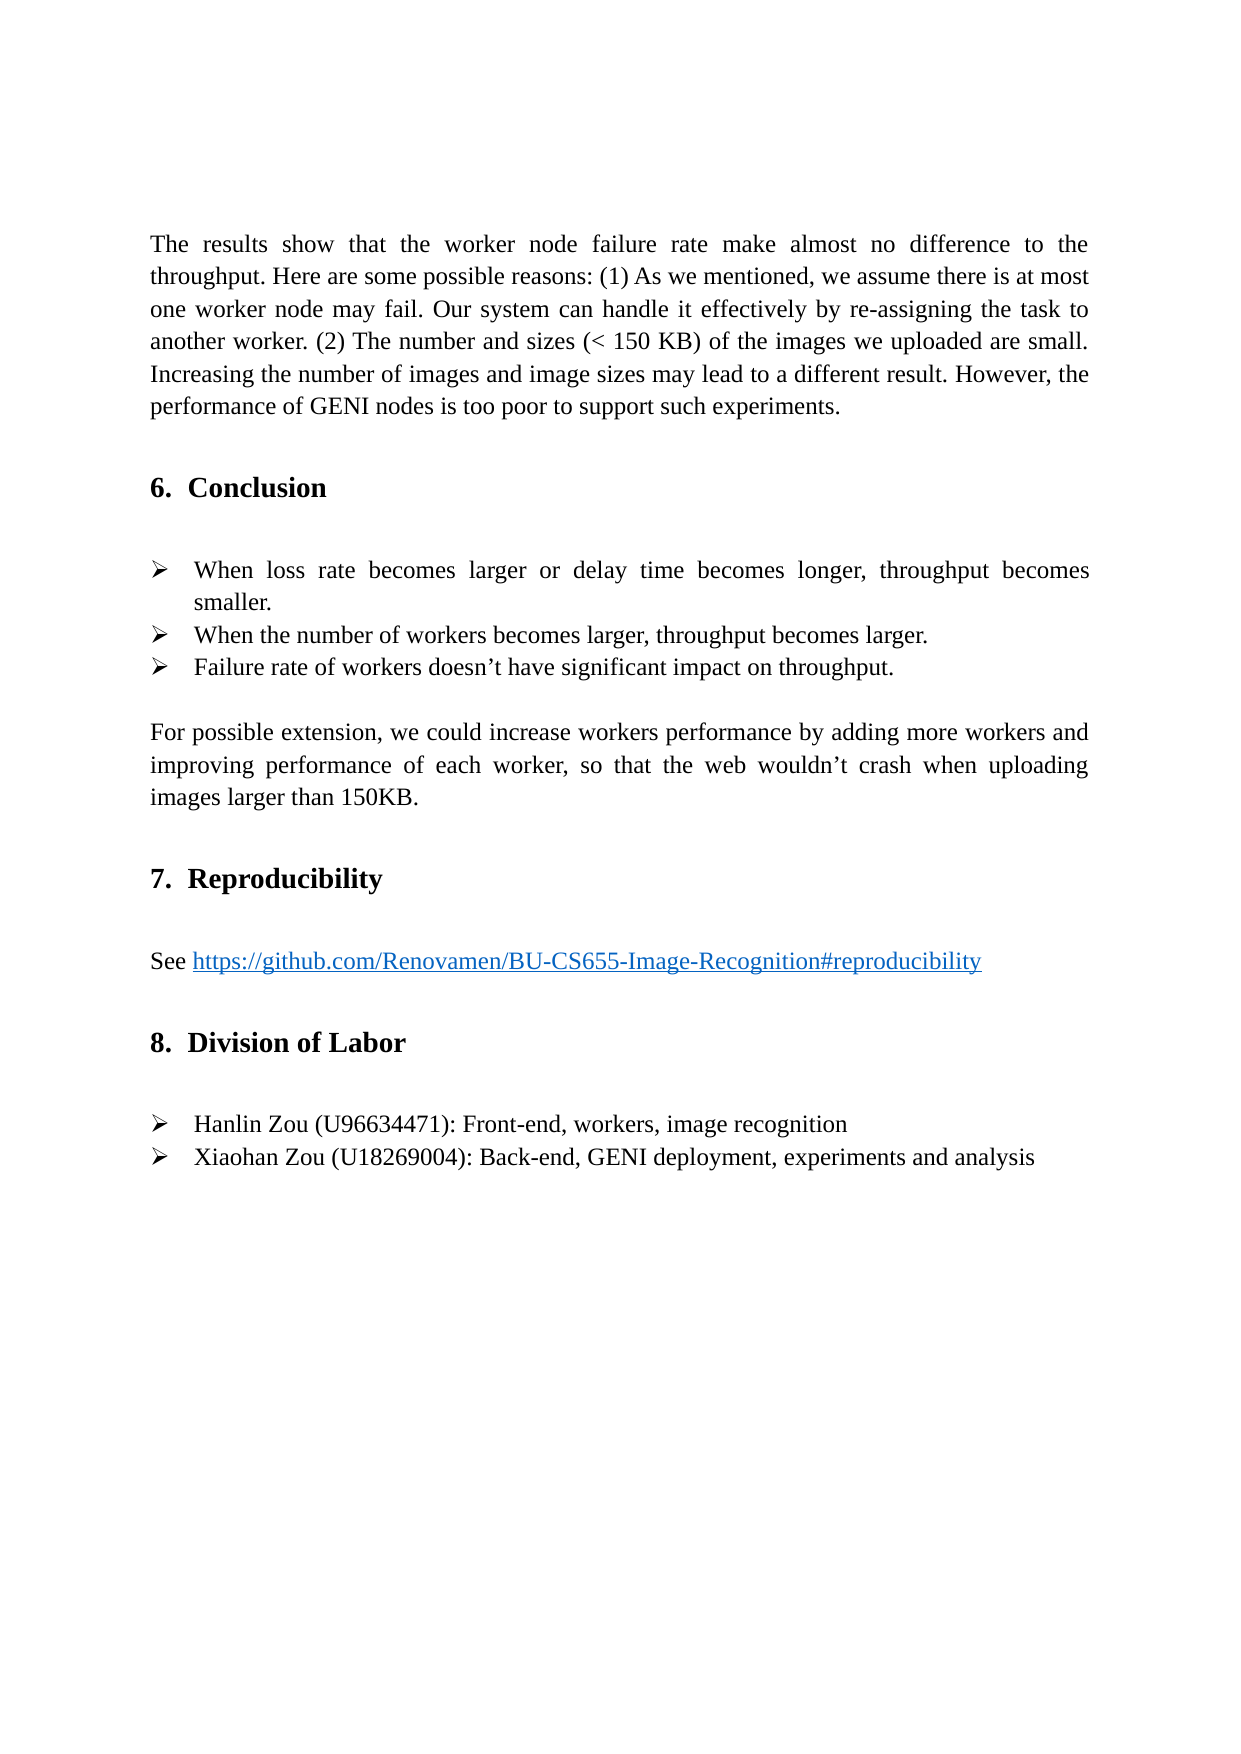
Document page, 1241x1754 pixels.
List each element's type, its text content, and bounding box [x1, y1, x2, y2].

list Reproducibility [150, 846, 1090, 911]
list Division of Labor [150, 1009, 1090, 1074]
list Failure rate of workers doesn’t have significant impact on throughput. [150, 651, 1090, 683]
list When loss rate becomes larger or delay time becomes longer, throughput becomes smaller. [150, 553, 1090, 618]
text See https://github.com/Renovamen/BU-CS655-Image-Recognition#reproducibility [150, 944, 1090, 977]
list Conclusion [150, 454, 1090, 519]
list When the number of workers becomes larger, throughput becomes larger. [150, 618, 1090, 651]
text For possible extension, we could increase workers performance by adding more workers and improving performance of each worker, so that the web wouldn’t crash when uploading images larger than 150KB. [150, 716, 1090, 813]
list Hanlin Zou (U96634471): Front-end, workers, image recognition [150, 1108, 1090, 1140]
text The results show that the worker node failure rate make almost no difference to the throughput. Here are some possible reasons: (1) As we mentioned, we assume there is at most one worker node may fail. Our system can handle it effectively by re-assigning the task to another worker. (2) The number and sizes (< 150 KB) of the images we uploaded are small. Increasing the number of images and image sizes may lead to a different result. However, the performance of GENI nodes is too poor to support such experiments. [150, 227, 1090, 422]
list Xiaohan Zou (U18269004): Back-end, GENI deployment, experiments and analysis [150, 1140, 1090, 1173]
